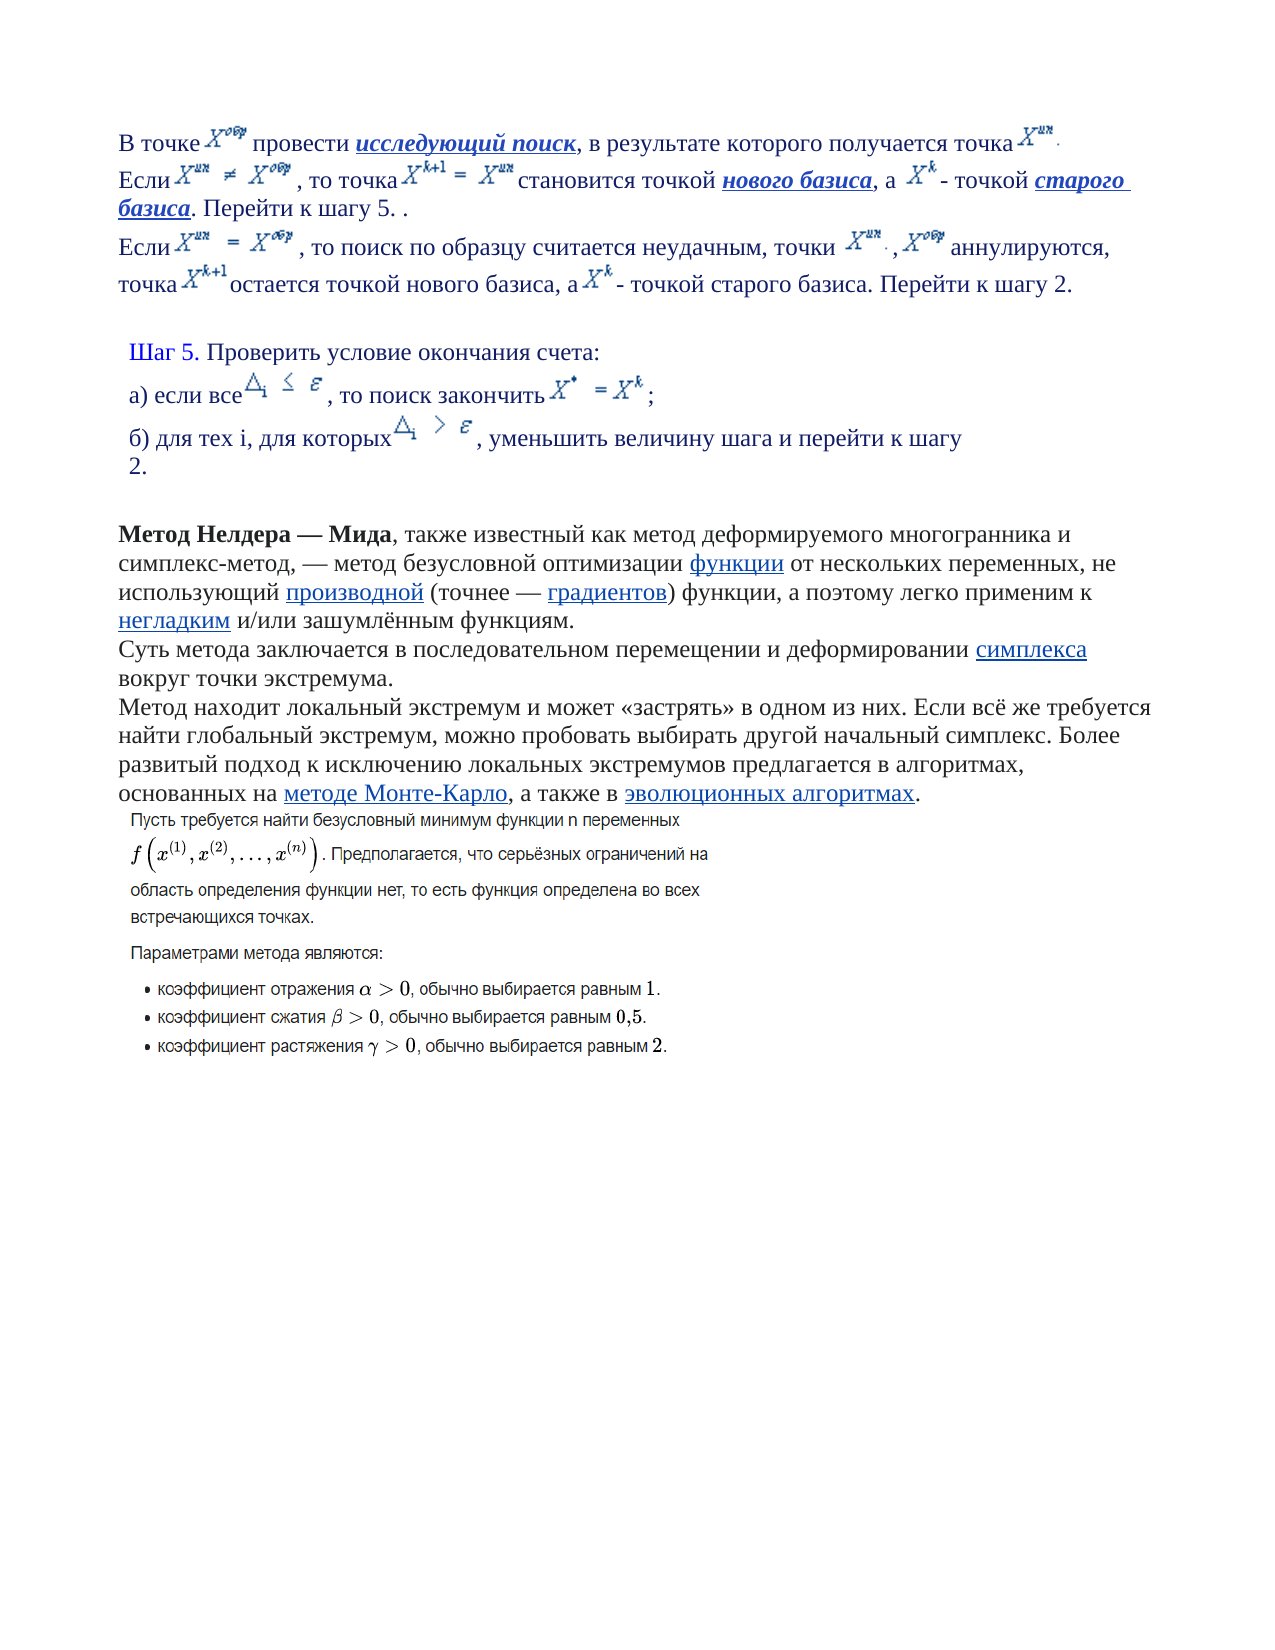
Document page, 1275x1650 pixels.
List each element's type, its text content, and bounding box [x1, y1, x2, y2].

picture [842, 222, 892, 256]
text Суть метода заключается в последовательном перемещении и деформировании симплекса вокруг точки экстремума. [118, 634, 1157, 692]
picture [170, 156, 297, 189]
text Если, то поиск по образцу считается неудачным, точки ,аннулируются, точкаостается точкой нового базиса, а- точкой старого базиса. Перейти к шагу 2. [118, 222, 1157, 298]
table_header Шаг 5. Проверить условие окончания счета: а) если все, то поиск закончить; б) для тех i, для которых, уменьшить величину шага и перейти к шагу 2. [118, 326, 997, 491]
text Метод находит локальный экстремум и может «застрять» в одном из них. Если всё же требуется найти глобальный экстремум, можно пробовать выбирать другой начальный симплекс. Более развитый подход к исключению локальных экстремумов предлагается в алгоритмах, основанных на методе Монте-Карло, а также в эволюционных алгоритмах. [118, 692, 1157, 807]
picture [391, 408, 477, 446]
picture [578, 261, 616, 293]
picture [545, 371, 648, 404]
picture [242, 365, 327, 404]
picture [177, 261, 230, 293]
picture [397, 156, 518, 189]
picture [902, 156, 940, 189]
picture [118, 806, 732, 1064]
text В точкепровести исследующий поиск, в результате которого получается точка [118, 118, 1157, 157]
text Если, то точкастановится точкой нового базиса, а - точкой старого базиса. Перейти к шагу 5. . [118, 157, 1157, 222]
picture [170, 224, 299, 256]
picture [1013, 118, 1064, 152]
picture [200, 120, 253, 152]
picture [898, 224, 951, 256]
text Метод Нелдера — Мида, также известный как метод деформируемого многогранника и симплекс-метод, — метод безусловной оптимизации функции от нескольких переменных, не использующий производной (точнее — градиентов) функции, а поэтому легко применим к негладким и/или зашумлённым функциям. [118, 519, 1157, 634]
